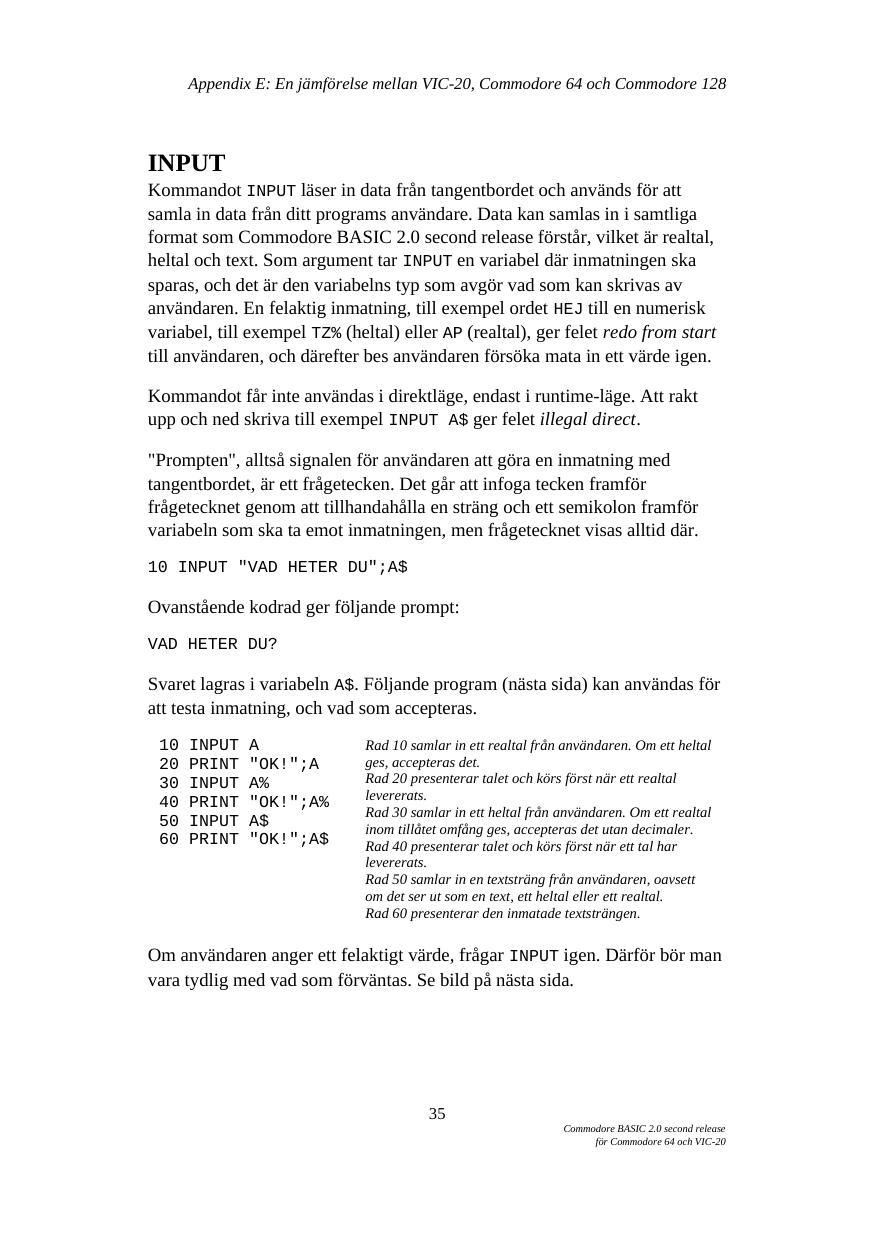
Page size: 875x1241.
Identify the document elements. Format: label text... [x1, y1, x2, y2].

text "Prompten", alltså signalen för användaren att göra en inmatning med tangentbordet, är ett frågetecken. Det går att infoga tecken framför frågetecknet genom att tillhandahålla en sträng och ett semikolon framför variabeln som ska ta emot inmatningen, men frågetecknet visas alltid där. [148, 449, 726, 540]
text Kommandot INPUT läser in data från tangentbordet och används för att samla in data från ditt programs användare. Data kan samlas in i samtliga format som Commodore BASIC 2.0 second release förstår, vilket är realtal, heltal och text. Som argument tar INPUT en variabel där inmatningen ska sparas, och det är den variabelns typ som avgör vad som kan skrivas av användaren. En felaktig inmatning, till exempel ordet HEJ till en numerisk variabel, till exempel TZ% (heltal) eller AP (realtal), ger felet redo from start till användaren, och därefter bes användaren försöka mata in ett värde igen. [148, 179, 726, 367]
table_header 10 INPUT A 20 PRINT "OK!";A 30 INPUT A% 40 PRINT "OK!";A% 50 INPUT A$ 60 PRINT "OK!";A$ [148, 737, 354, 921]
text Kommandot får inte användas i direktläge, endast i runtime-läge. Att rakt upp och ned skriva till exempel INPUT A$ ger felet illegal direct. [148, 385, 726, 431]
text Om användaren anger ett felaktigt värde, frågar INPUT igen. Därför bör man vara tydlig med vad som förväntas. Se bild på nästa sida. [148, 921, 726, 990]
text VAD HETER DU? [148, 636, 726, 654]
text Svaret lagras i variabeln A$. Följande program (nästa sida) kan användas för att testa inmatning, och vad som accepteras. [148, 673, 726, 718]
table_header Rad 10 samlar in ett realtal från användaren. Om ett heltal ges, accepteras det. Rad 20 presenterar talet och körs först när ett realtal levererats. Rad 30 samlar in ett heltal från användaren. Om ett realtal inom tillåtet omfång ges, accepteras det utan decimaler. Rad 40 presenterar talet och körs först när ett tal har levererats. Rad 50 samlar in en textsträng från användaren, oavsett om det ser ut som en text, ett heltal eller ett realtal. Rad 60 presenterar den inmatade textsträngen. [354, 737, 725, 921]
text 10 INPUT "VAD HETER DU";A$ [148, 559, 726, 578]
text Ovanstående kodrad ger följande prompt: [148, 596, 726, 617]
subtitle INPUT [148, 148, 726, 176]
